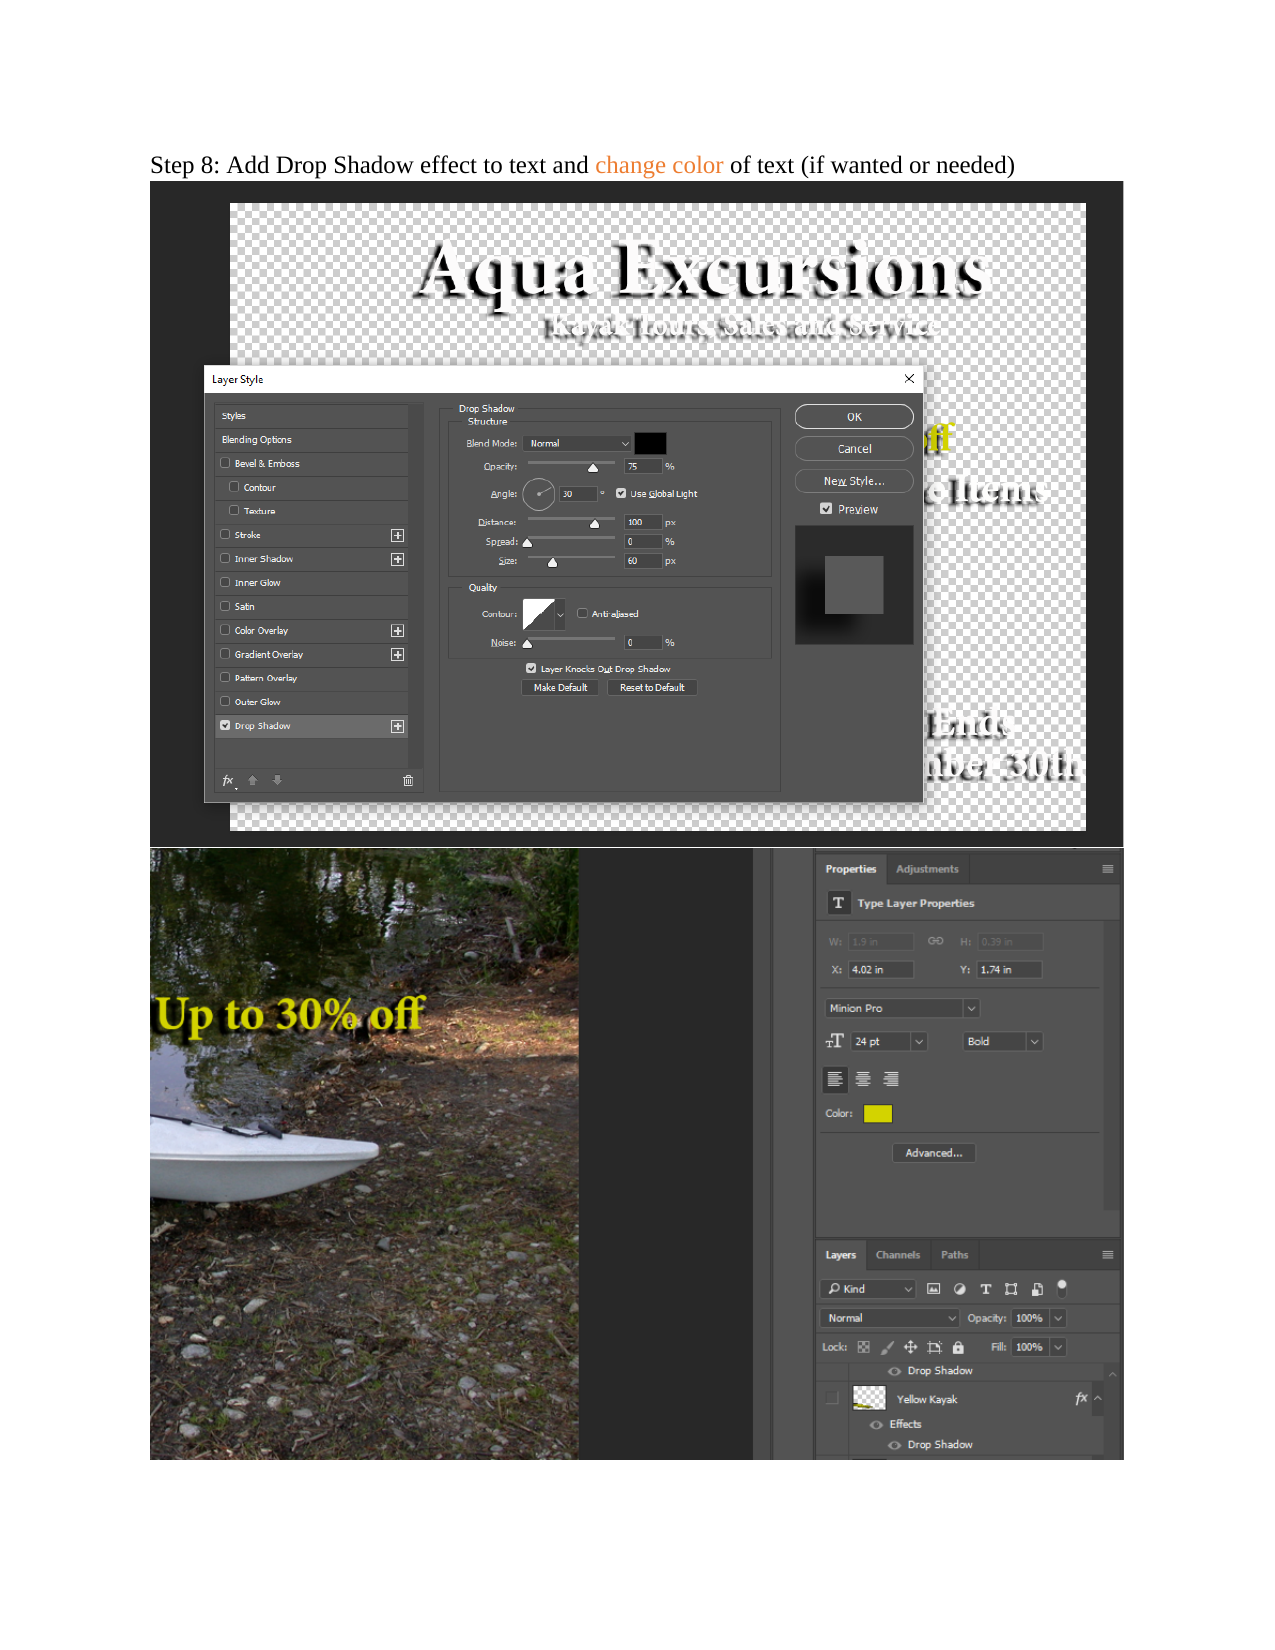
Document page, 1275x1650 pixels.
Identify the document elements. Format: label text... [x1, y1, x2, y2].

picture [150, 848, 1124, 1460]
picture [150, 181, 1124, 847]
